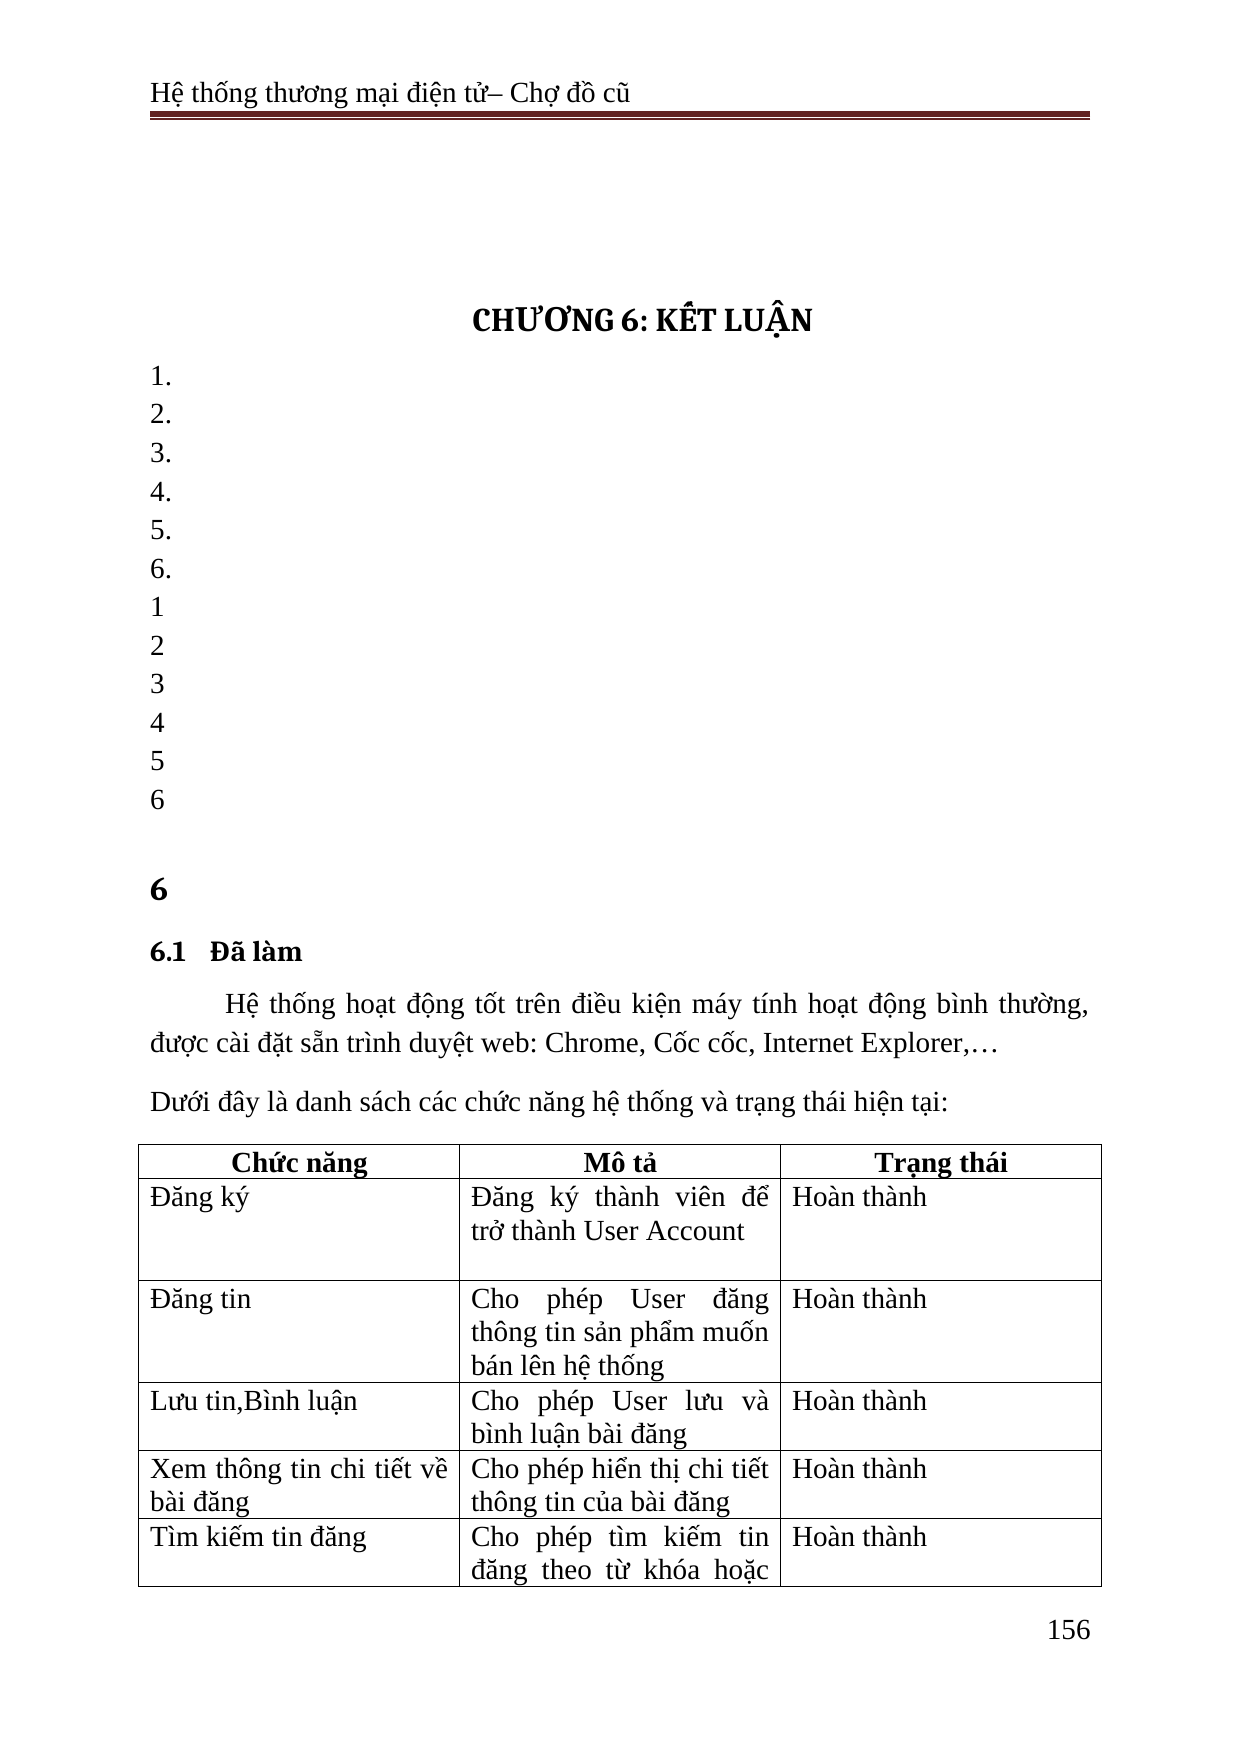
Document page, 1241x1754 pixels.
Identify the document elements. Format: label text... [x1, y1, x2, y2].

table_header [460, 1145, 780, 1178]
subtitle CHƯƠNG 6: KẾT LUẬN [195, 301, 1090, 340]
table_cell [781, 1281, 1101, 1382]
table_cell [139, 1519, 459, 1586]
subtitle Đã làm [150, 935, 1090, 969]
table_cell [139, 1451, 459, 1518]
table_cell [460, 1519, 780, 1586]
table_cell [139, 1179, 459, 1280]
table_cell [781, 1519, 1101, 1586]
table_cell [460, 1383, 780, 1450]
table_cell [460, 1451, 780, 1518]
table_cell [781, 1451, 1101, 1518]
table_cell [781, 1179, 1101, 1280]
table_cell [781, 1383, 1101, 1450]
text Dưới đây là danh sách các chức năng hệ thống và trạng thái hiện tại: [150, 1084, 1090, 1118]
text Hệ thống hoạt động tốt trên điều kiện máy tính hoạt động bình thường, được cài đặt sẵn trình duyệt web: Chrome, Cốc cốc, Internet Explorer,… [150, 986, 1090, 1058]
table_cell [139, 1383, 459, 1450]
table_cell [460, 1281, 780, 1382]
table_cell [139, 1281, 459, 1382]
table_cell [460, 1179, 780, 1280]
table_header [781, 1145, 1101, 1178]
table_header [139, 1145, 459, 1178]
